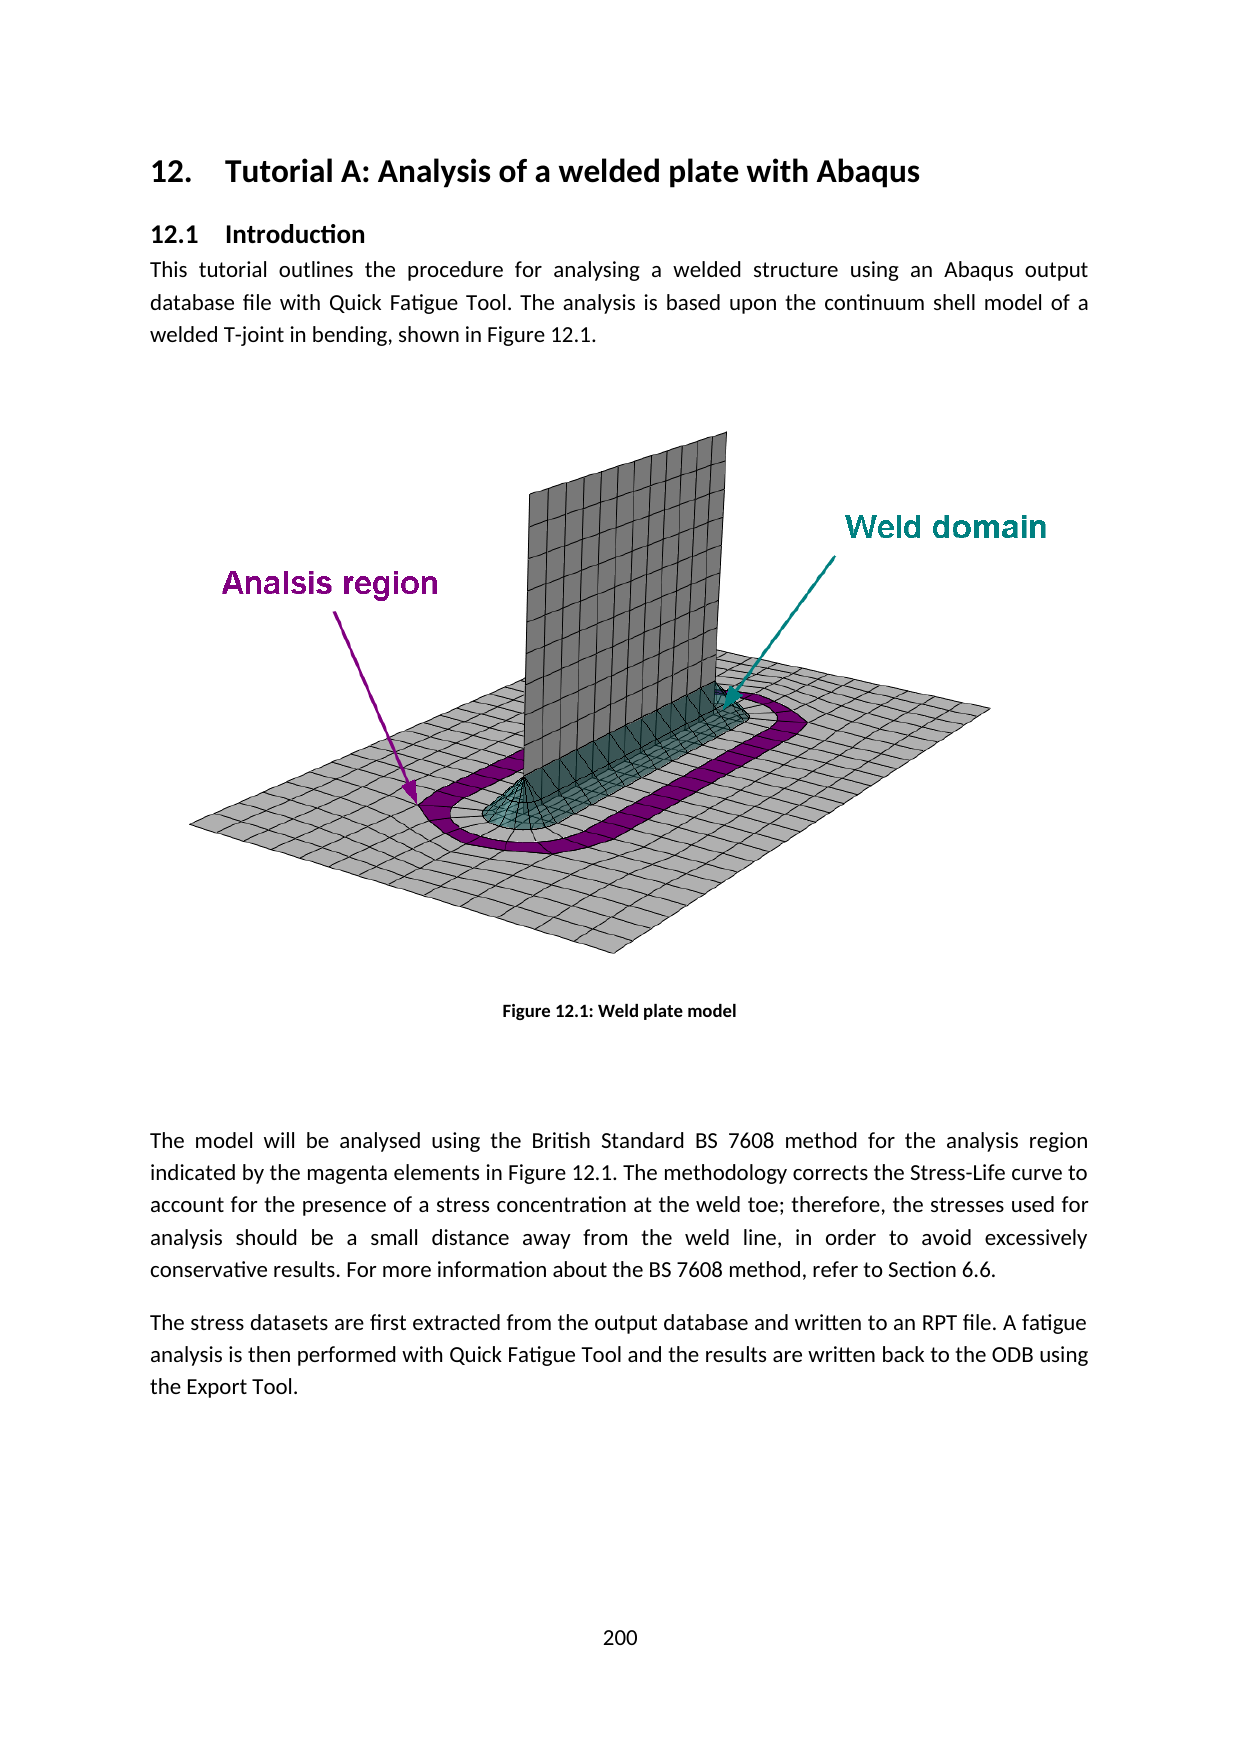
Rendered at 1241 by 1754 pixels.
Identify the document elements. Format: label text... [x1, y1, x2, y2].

text This tutorial outlines the procedure for analysing a welded structure using an Abaqus output database file with Quick Fatigue Tool. The analysis is based upon the continuum shell model of a welded T-joint in bending, shown in Figure 12.1. [150, 256, 1090, 348]
subtitle 12.1 Introduction [150, 218, 1090, 251]
text The stress datasets are first extracted from the output database and written to an RPT file. A fatigue analysis is then performed with Quick Fatigue Tool and the results are written back to the ODB using the Export Tool. [150, 1308, 1090, 1400]
subtitle 12. Tutorial A: Analysis of a welded plate with Abaqus [150, 150, 1090, 191]
picture [149, 390, 1091, 990]
text The model will be analysed using the British Standard BS 7608 method for the analysis region indicated by the magenta elements in Figure 12.1. The methodology corrects the Stress-Life curve to account for the presence of a stress concentration at the weld toe; therefore, the stresses used for analysis should be a small distance away from the weld line, in order to avoid excessively conservative results. For more information about the BS 7608 method, refer to Section 6.6. [150, 1126, 1090, 1283]
